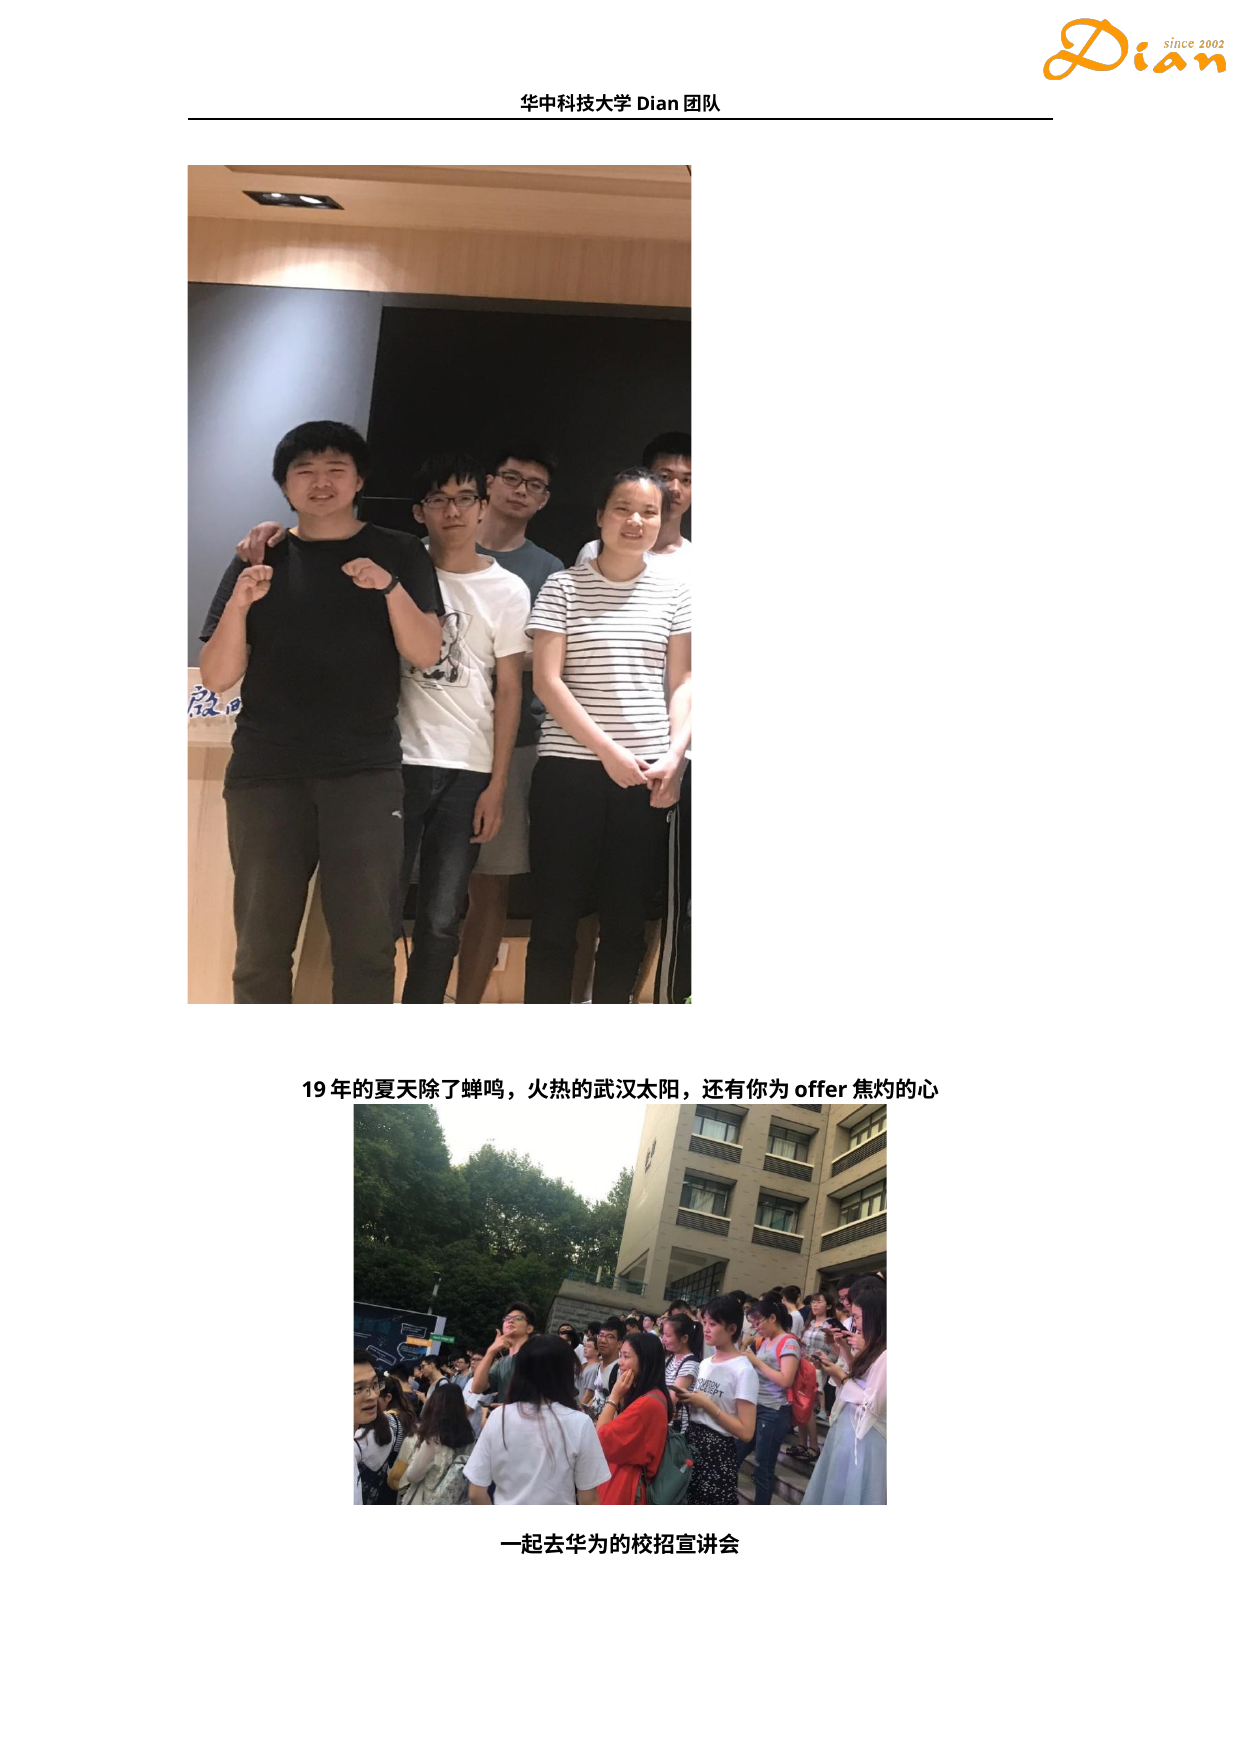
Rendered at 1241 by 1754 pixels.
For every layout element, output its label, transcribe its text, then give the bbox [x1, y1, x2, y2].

picture [1031, 4, 1238, 89]
picture [187, 165, 692, 1004]
text 一起去华为的校招宣讲会 [187, 1527, 1053, 1559]
text 19年的夏天除了蝉鸣，火热的武汉太阳，还有你为offer焦灼的心 [187, 1072, 1053, 1104]
picture [353, 1104, 887, 1505]
